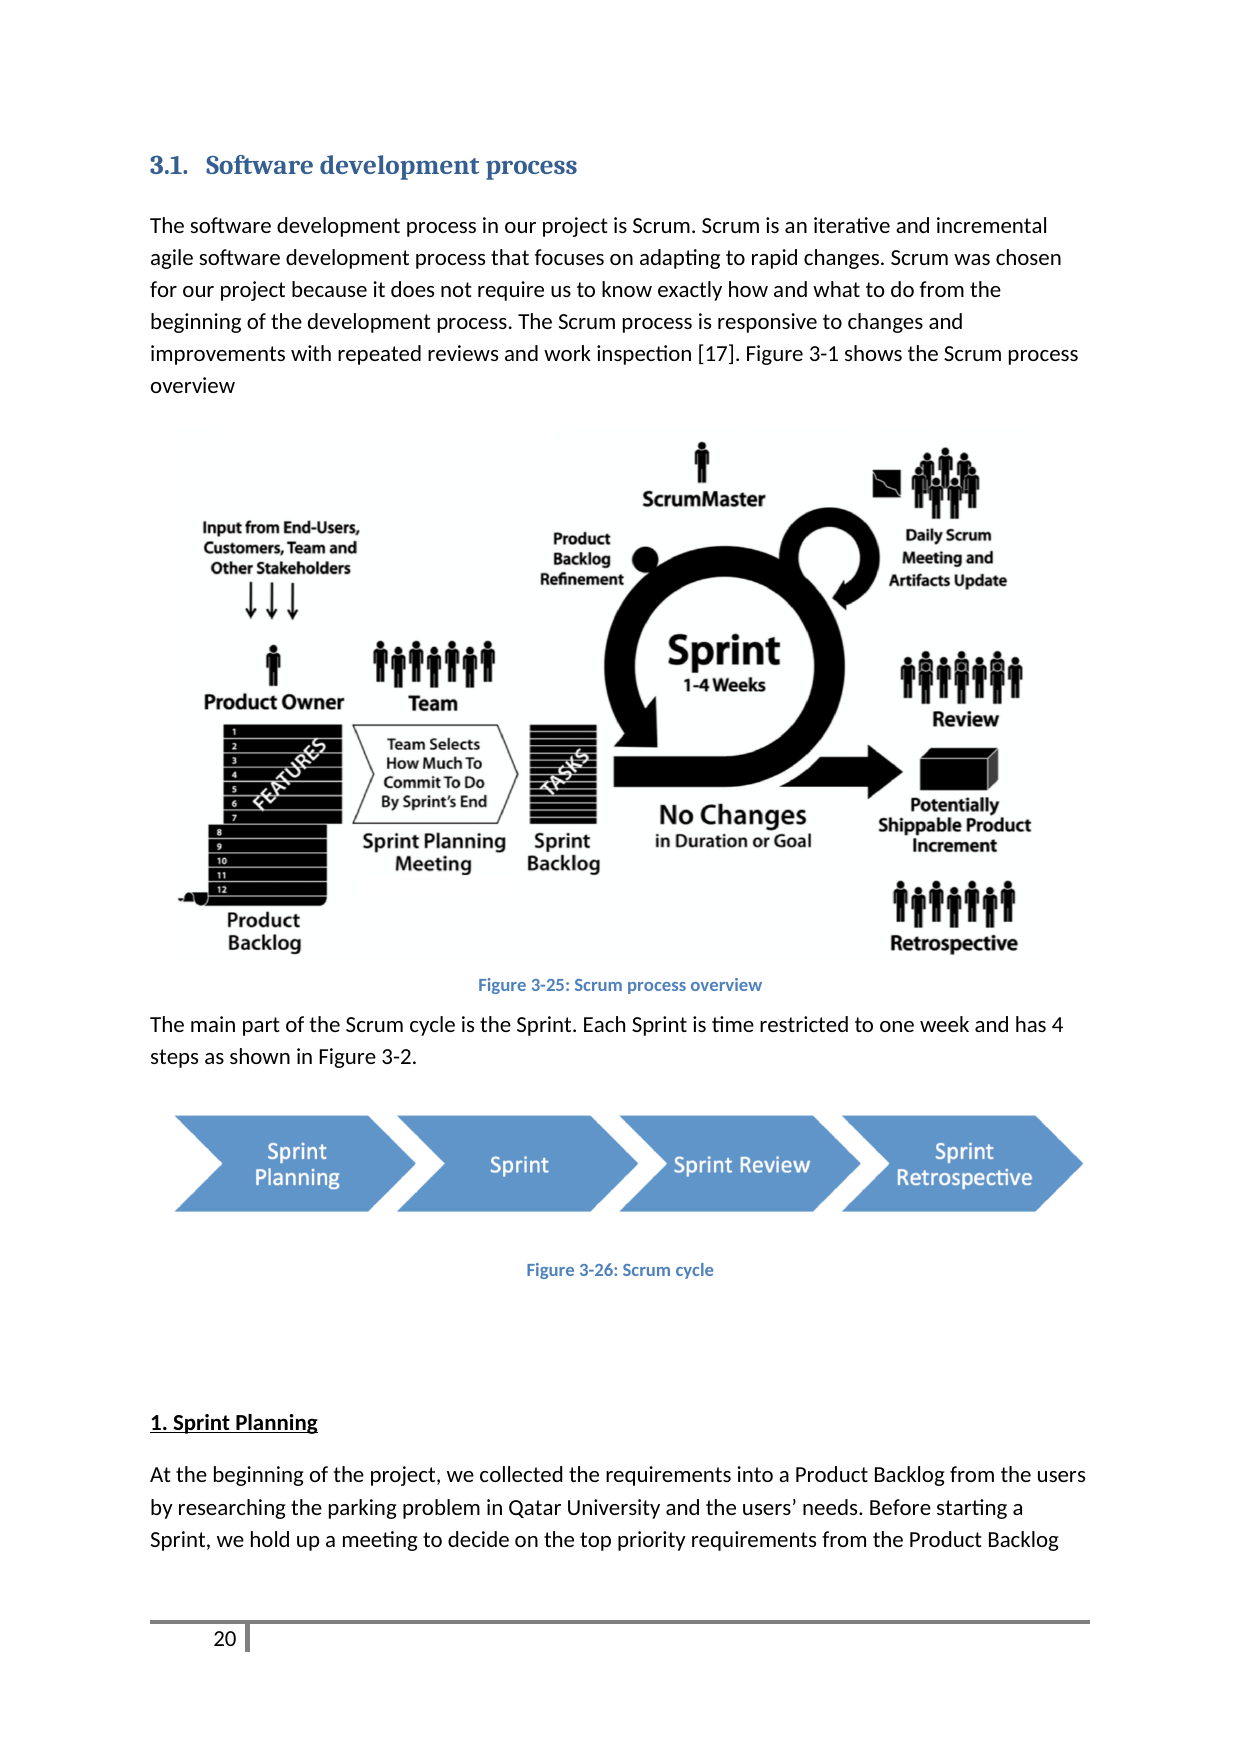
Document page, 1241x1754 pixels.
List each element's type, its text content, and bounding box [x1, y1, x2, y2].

subtitle Software development process [150, 150, 1090, 181]
text 1. Sprint Planning [150, 1408, 1090, 1436]
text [150, 1461, 1090, 1553]
picture [168, 424, 1038, 960]
picture [150, 1095, 1089, 1233]
text The software development process in our project is Scrum. Scrum is an iterative and incremental agile software development process that focuses on adapting to rapid changes. Scrum was chosen for our project because it does not require us to know exactly how and what to do from the beginning of the development process. The Scrum process is responsive to changes and improvements with repeated reviews and work inspection [17]. Figure 3-1 shows the Scrum process overview [150, 211, 1090, 400]
